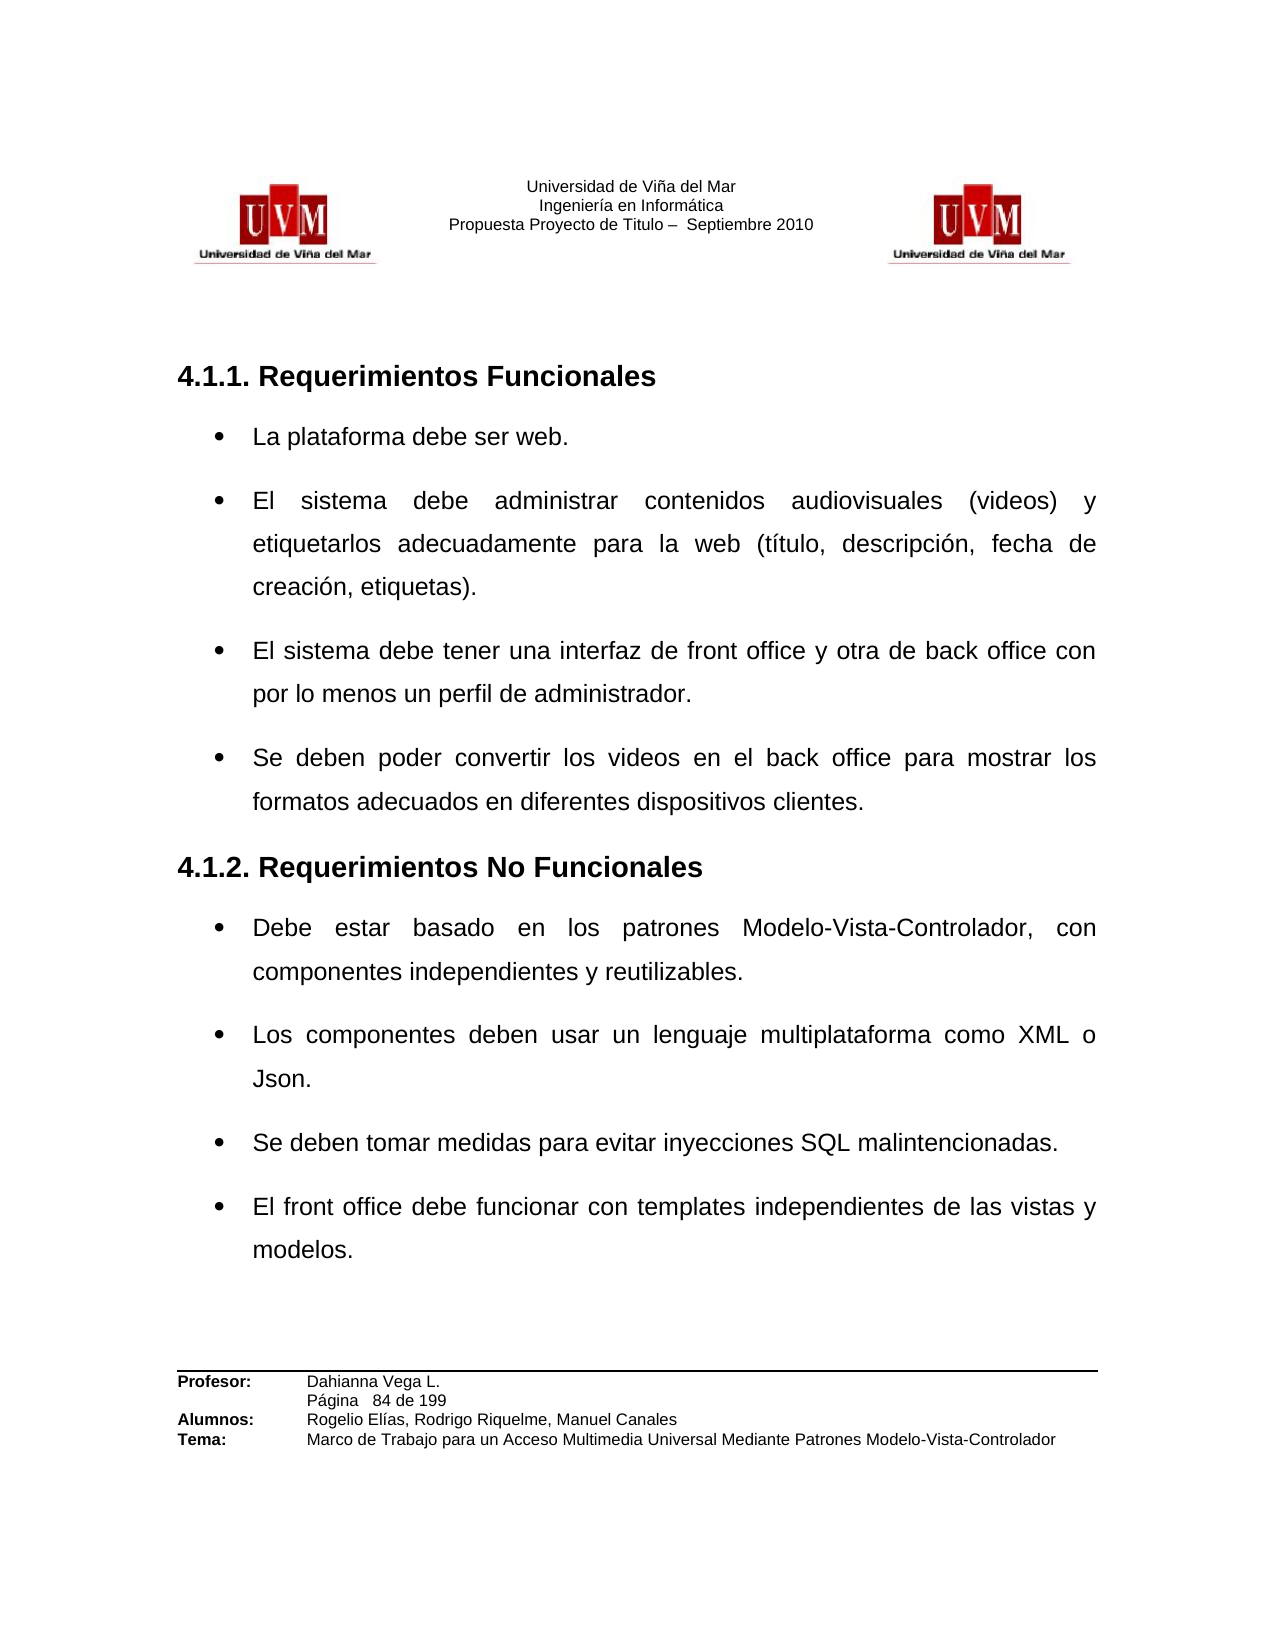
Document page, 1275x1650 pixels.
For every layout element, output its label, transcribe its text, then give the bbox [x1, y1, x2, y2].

picture [871, 176, 1084, 267]
subtitle 4.1.2. Requerimientos No Funcionales [177, 850, 1098, 884]
list El sistema debe administrar contenidos audiovisuales (videos) y etiquetarlos adecuadamente para la web (título, descripción, fecha de creación, etiquetas). [215, 486, 1098, 601]
list El sistema debe tener una interfaz de front office y otra de back office con por lo menos un perfil de administrador. [215, 636, 1098, 708]
list El front office debe funcionar con templates independientes de las vistas y modelos. [215, 1192, 1098, 1264]
list Debe estar basado en los patrones Modelo-Vista-Controlador, con componentes independientes y reutilizables. [215, 913, 1098, 985]
list Los componentes deben usar un lenguaje multiplataforma como XML o Json. [215, 1020, 1098, 1092]
subtitle 4.1.1. Requerimientos Funcionales [177, 359, 1098, 392]
picture [177, 176, 390, 267]
list Se deben poder convertir los videos en el back office para mostrar los formatos adecuados en diferentes dispositivos clientes. [215, 743, 1098, 815]
list Se deben tomar medidas para evitar inyecciones SQL malintencionadas. [215, 1128, 1098, 1156]
list La plataforma debe ser web. [215, 422, 1098, 451]
